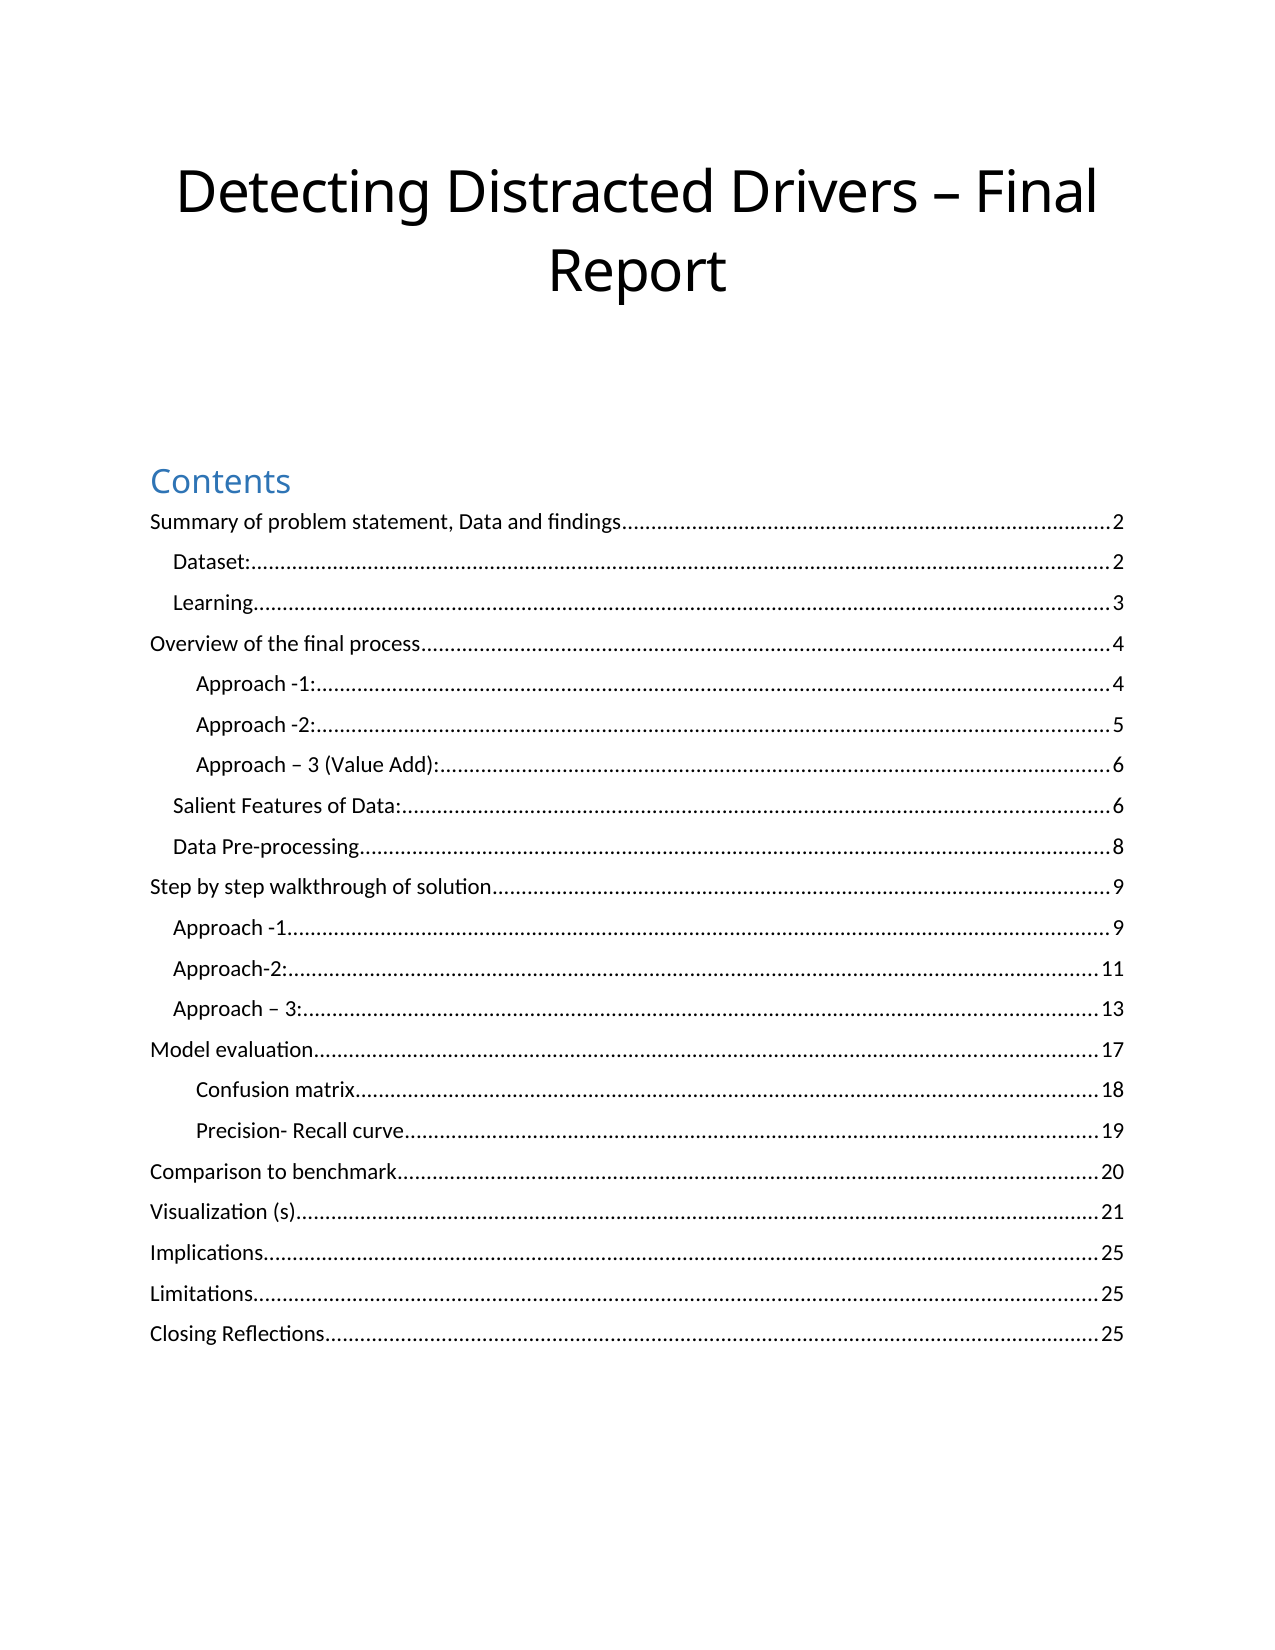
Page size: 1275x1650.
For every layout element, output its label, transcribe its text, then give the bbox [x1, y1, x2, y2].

title Detecting Distracted Drivers – Final Report [150, 150, 1125, 309]
